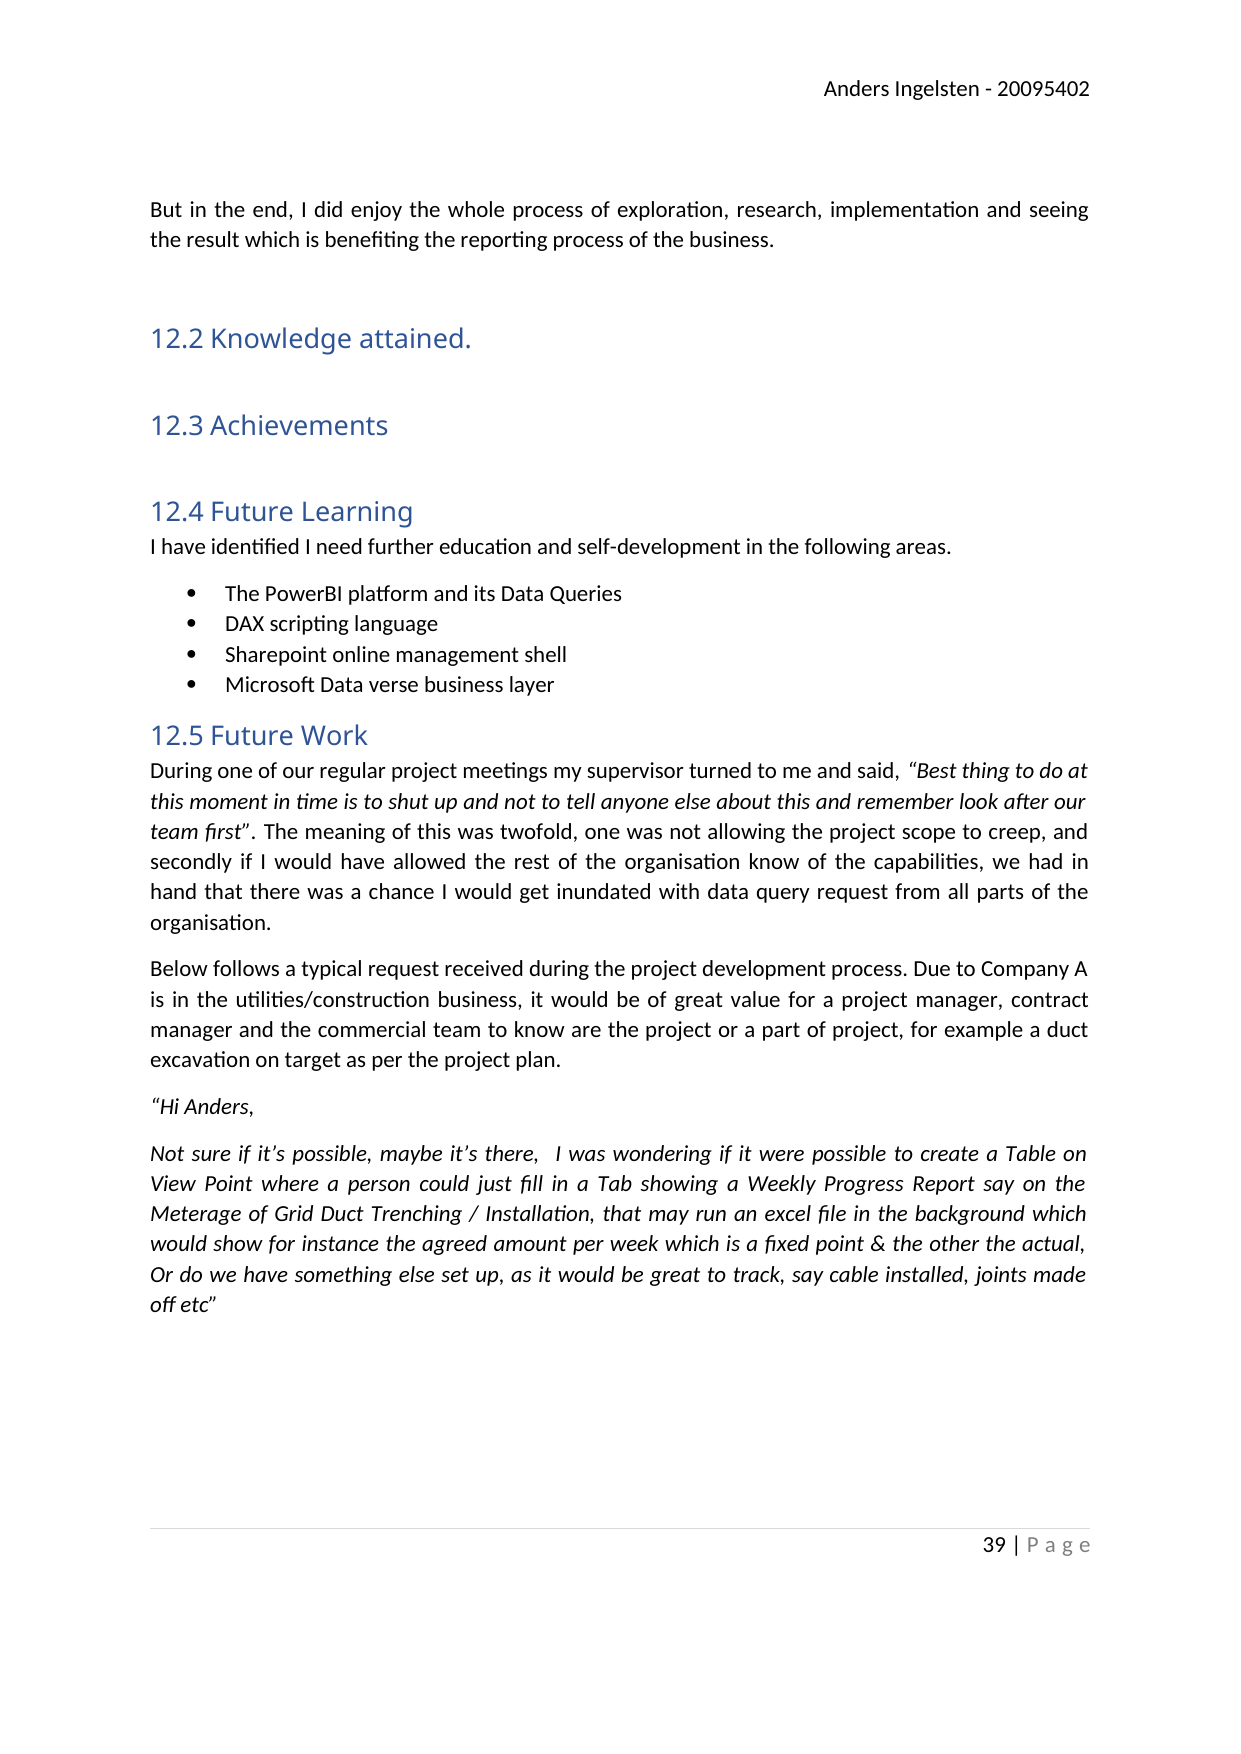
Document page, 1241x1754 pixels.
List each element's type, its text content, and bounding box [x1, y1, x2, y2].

subtitle Knowledge attained. [150, 319, 1090, 356]
list Sharepoint online management shell [187, 640, 1090, 668]
subtitle Future Learning [150, 493, 1090, 529]
text Below follows a typical request received during the project development process. Due to Company A is in the utilities/construction business, it would be of great value for a project manager, contract manager and the commercial team to know are the project or a part of project, for example a duct excavation on target as per the project plan. [150, 954, 1090, 1073]
text Not sure if it’s possible, maybe it’s there, I was wondering if it were possible to create a Table on View Point where a person could just fill in a Tab showing a Weekly Progress Report say on the Meterage of Grid Duct Trenching / Installation, that may run an excel file in the background which would show for instance the agreed amount per week which is a fixed point & the other the actual, Or do we have something else set up, as it would be great to track, say cable installed, joints made off etc” [150, 1139, 1090, 1318]
text During one of our regular project meetings my supervisor turned to me and said, “Best thing to do at this moment in time is to shut up and not to tell anyone else about this and remember look after our team first”. The meaning of this was twofold, one was not allowing the project scope to creep, and secondly if I would have allowed the rest of the organisation know of the capabilities, we had in hand that there was a chance I would get inundated with data query request from all parts of the organisation. [150, 757, 1090, 936]
text I have identified I need further education and self-development in the following areas. [150, 532, 1090, 561]
list Microsoft Data verse business layer [187, 670, 1090, 698]
list DAX scripting language [187, 609, 1090, 638]
text But in the end, I did enjoy the whole process of exploration, research, implementation and seeing the result which is benefiting the reporting process of the business. [150, 195, 1090, 254]
subtitle Future Work [150, 717, 1090, 754]
text “Hi Anders, [150, 1092, 1090, 1120]
subtitle Achievements [150, 406, 1090, 443]
list The PowerBI platform and its Data Queries [187, 579, 1090, 607]
